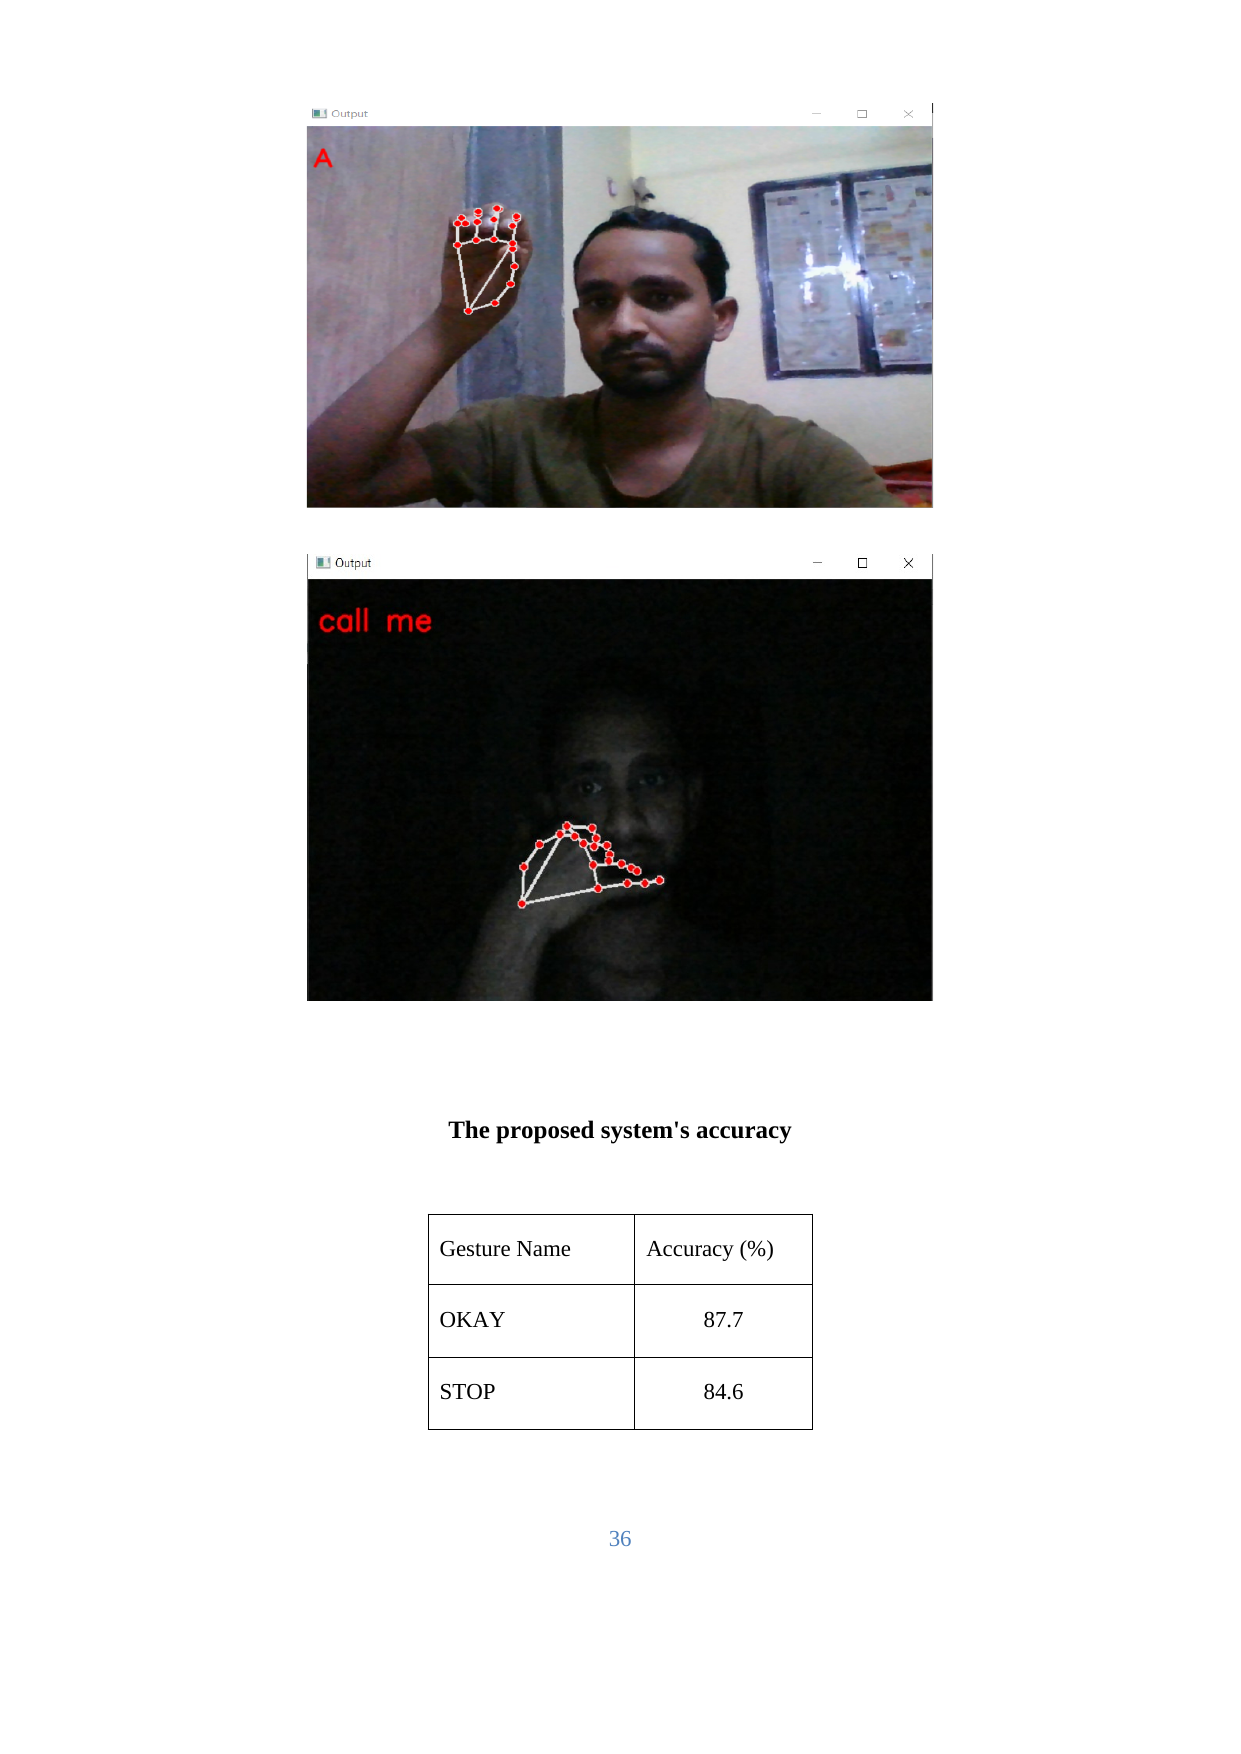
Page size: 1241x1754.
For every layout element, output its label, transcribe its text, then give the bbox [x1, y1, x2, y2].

table_cell 84.6 [635, 1358, 812, 1428]
table_cell 87.7 [635, 1285, 812, 1357]
table_cell OKAY [429, 1285, 634, 1357]
table_cell STOP [429, 1358, 634, 1428]
text The proposed system's accuracy [133, 1115, 1107, 1144]
picture [306, 554, 934, 1001]
table_header Accuracy (%) [635, 1215, 812, 1284]
table_header Gesture Name [429, 1215, 634, 1284]
picture [306, 103, 934, 508]
